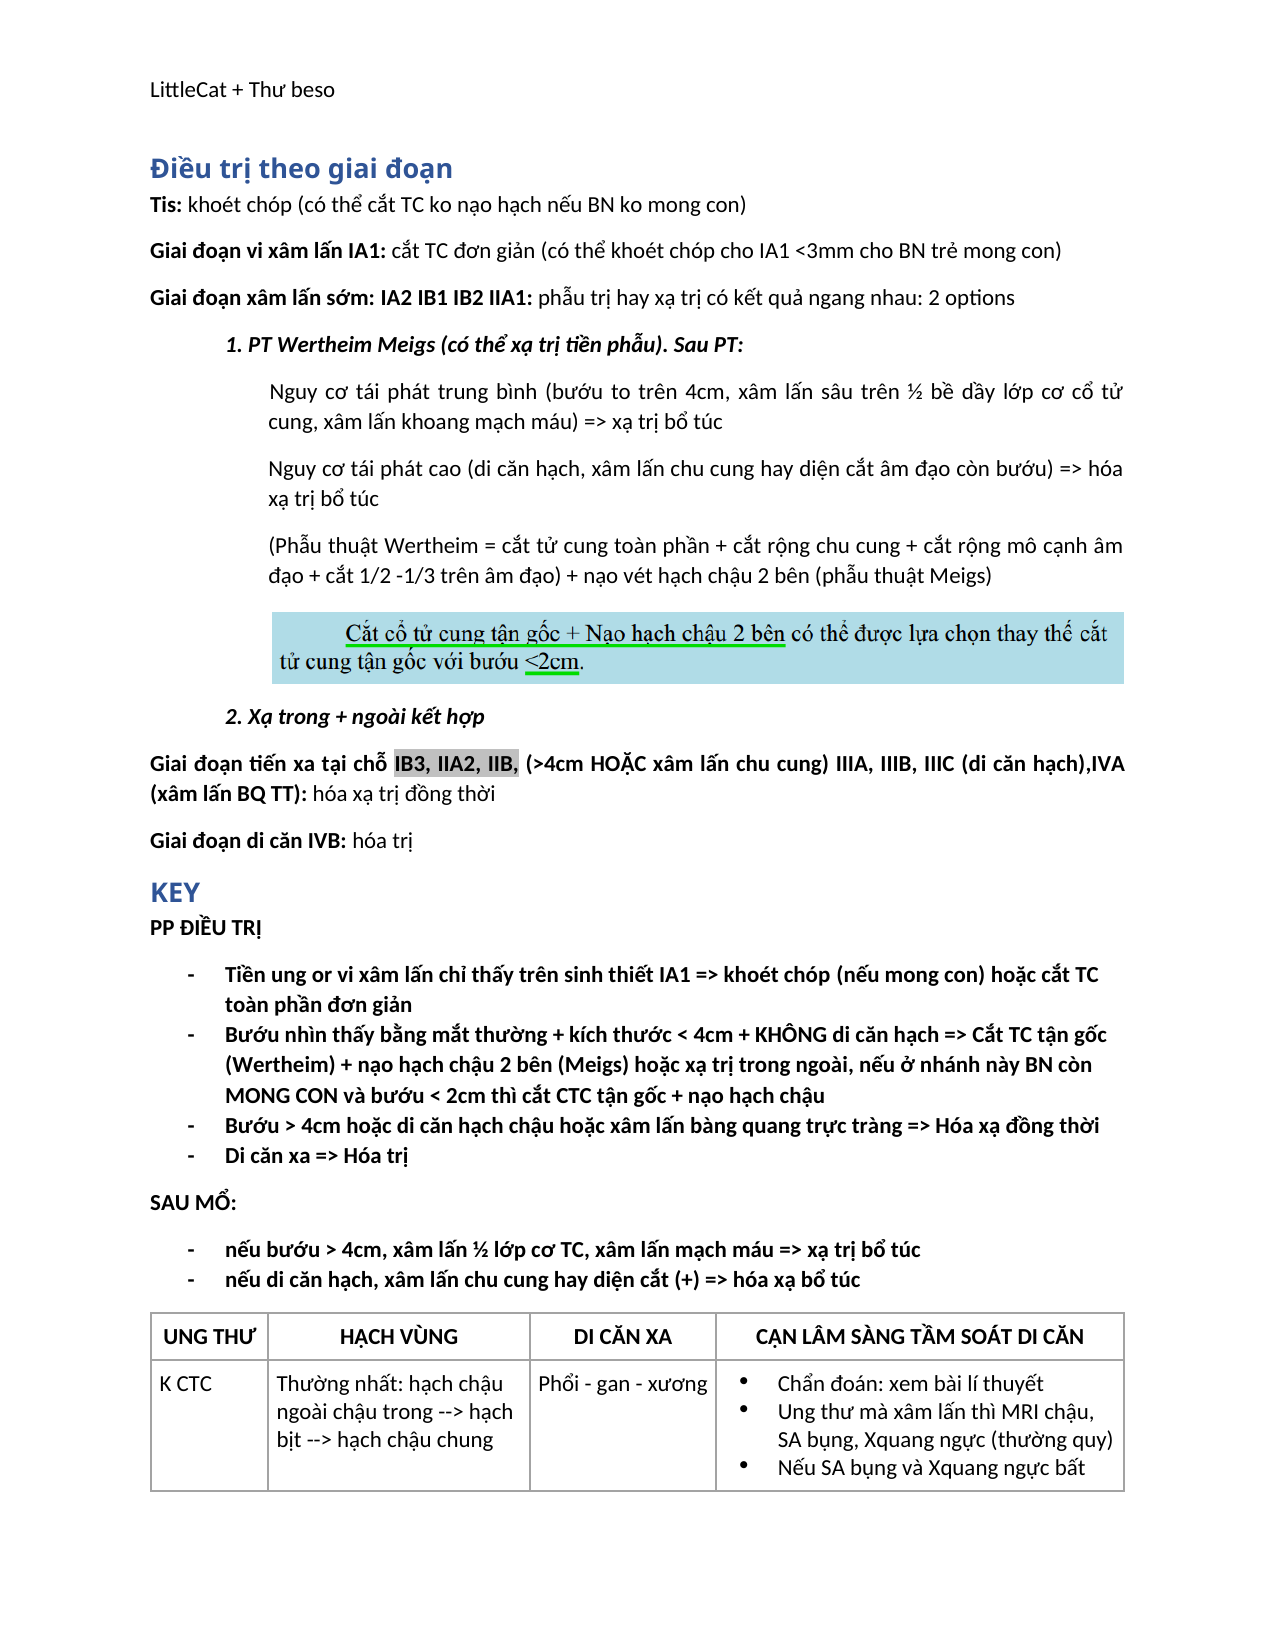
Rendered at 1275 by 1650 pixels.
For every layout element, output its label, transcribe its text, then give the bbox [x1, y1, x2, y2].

list Bướu nhìn thấy bằng mắt thường + kích thước < 4cm + KHÔNG di căn hạch => Cắt TC tận gốc (Wertheim) + nạo hạch chậu 2 bên (Meigs) hoặc xạ trị trong ngoài, nếu ở nhánh này BN còn MONG CON và bướu < 2cm thì cắt CTC tận gốc + nạo hạch chậu [187, 1020, 1125, 1109]
table_header UNG THƯ [152, 1314, 267, 1359]
subtitle Điều trị theo giai đoạn [150, 150, 1125, 187]
table_header HẠCH VÙNG [269, 1314, 529, 1359]
text Giai đoạn vi xâm lấn IA1: cắt TC đơn giản (có thể khoét chóp cho IA1 <3mm cho BN trẻ mong con) [150, 237, 1125, 265]
text PP ĐIỀU TRỊ [150, 913, 1125, 941]
text Giai đoạn di căn IVB: hóa trị [150, 826, 1125, 854]
text Giai đoạn tiến xa tại chỗ IB3, IIA2, IIB, (>4cm HOẶC xâm lấn chu cung) IIIA, IIIB, IIIC (di căn hạch),IVA (xâm lấn BQ TT): hóa xạ trị đồng thời [150, 749, 1125, 807]
list Di căn xa => Hóa trị [187, 1141, 1125, 1169]
table_header DI CĂN XA [531, 1314, 715, 1359]
table_cell K CTC [152, 1361, 267, 1489]
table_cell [717, 1361, 1123, 1489]
list Tiền ung or vi xâm lấn chỉ thấy trên sinh thiết IA1 => khoét chóp (nếu mong con) hoặc cắt TC toàn phần đơn giản [187, 960, 1125, 1018]
text (Phẫu thuật Wertheim = cắt tử cung toàn phần + cắt rộng chu cung + cắt rộng mô cạnh âm đạo + cắt 1/2 -1/3 trên âm đạo) + nạo vét hạch chậu 2 bên (phẫu thuật Meigs) [268, 531, 1125, 590]
list Bướu > 4cm hoặc di căn hạch chậu hoặc xâm lấn bàng quang trực tràng => Hóa xạ đồng thời [187, 1111, 1125, 1139]
table_header CẬN LÂM SÀNG TẦM SOÁT DI CĂN [717, 1314, 1123, 1359]
text SAU MỔ: [150, 1188, 1125, 1216]
text 1. PT Wertheim Meigs (có thể xạ trị tiền phẫu). Sau PT: [150, 330, 1125, 358]
text Tis: khoét chóp (có thể cắt TC ko nạo hạch nếu BN ko mong con) [150, 190, 1125, 218]
table_cell Phổi - gan - xương [531, 1361, 715, 1489]
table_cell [269, 1361, 529, 1489]
text Giai đoạn xâm lấn sớm: IA2 IB1 IB2 IIA1: phẫu trị hay xạ trị có kết quả ngang nhau: 2 options [150, 283, 1125, 312]
list nếu bướu > 4cm, xâm lấn ½ lớp cơ TC, xâm lấn mạch máu => xạ trị bổ túc [187, 1235, 1125, 1263]
picture [268, 608, 1125, 684]
text Nguy cơ tái phát trung bình (bướu to trên 4cm, xâm lấn sâu trên ½ bề dầy lớp cơ cổ tử cung, xâm lấn khoang mạch máu) => xạ trị bổ túc [268, 377, 1125, 436]
subtitle KEY [150, 873, 1125, 910]
text Nguy cơ tái phát cao (di căn hạch, xâm lấn chu cung hay diện cắt âm đạo còn bướu) => hóa xạ trị bổ túc [268, 454, 1125, 513]
text 2. Xạ trong + ngoài kết hợp [150, 702, 1125, 730]
list nếu di căn hạch, xâm lấn chu cung hay diện cắt (+) => hóa xạ bổ túc [187, 1265, 1125, 1293]
